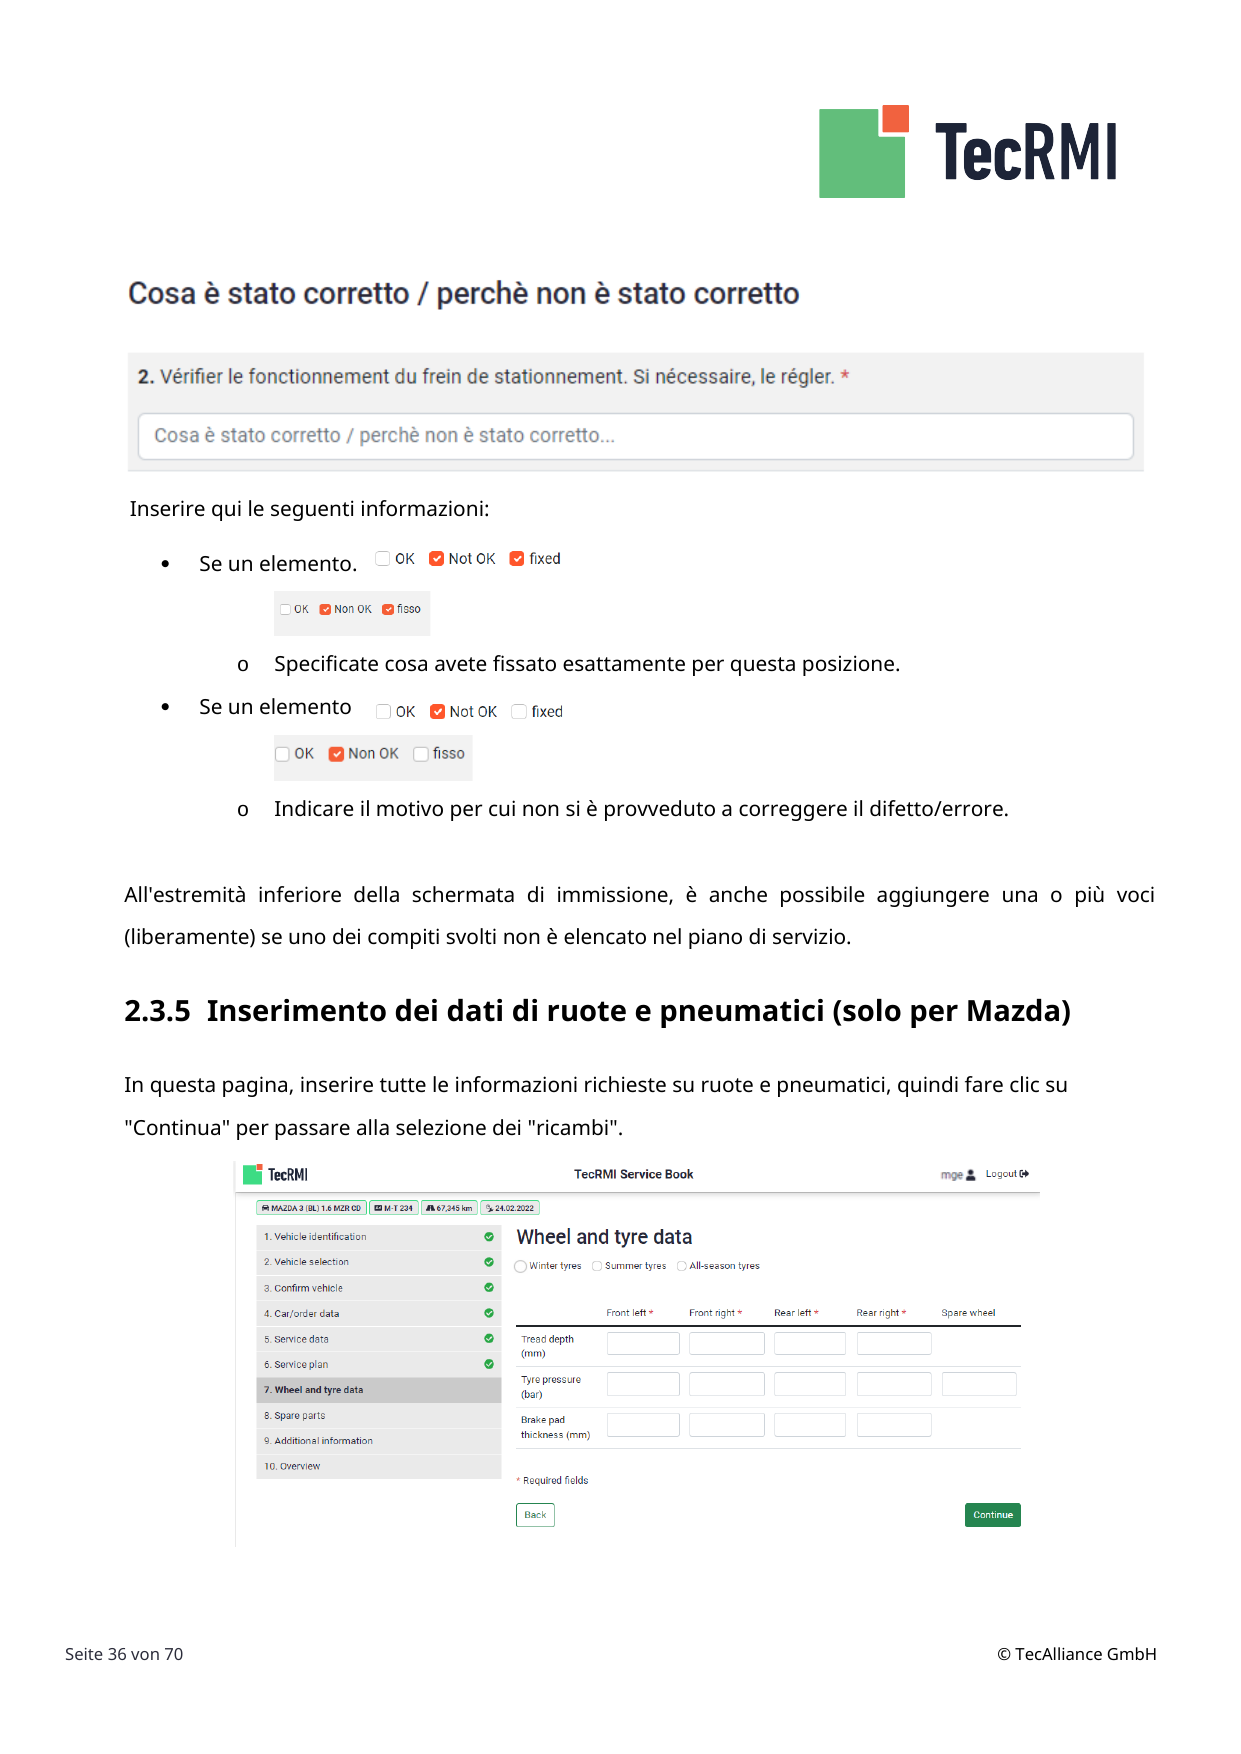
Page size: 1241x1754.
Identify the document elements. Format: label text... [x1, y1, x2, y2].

text In questa pagina, inserire tutte le informazioni richieste su ruote e pneumatici, quindi fare clic su "Continua" per passare alla selezione dei "ricambi". [124, 1071, 1157, 1142]
picture [274, 735, 473, 781]
text Inserire qui le seguenti informazioni: [124, 494, 1157, 523]
picture [124, 265, 1158, 480]
picture [274, 591, 431, 636]
picture [819, 105, 1116, 198]
list Indicare il motivo per cui non si è provveduto a correggere il difetto/errore. [237, 794, 1157, 823]
list All'estremità inferiore della schermata di immissione, è anche possibile aggiungere una o più voci (liberamente) se uno dei compiti svolti non è elencato nel piano di servizio. [124, 880, 1157, 951]
subtitle Inserimento dei dati di ruote e pneumatici (solo per Mazda) [124, 990, 1157, 1030]
picture [362, 693, 579, 728]
picture [359, 541, 577, 577]
list Se un elemento. [162, 549, 1157, 578]
list Se un elemento [162, 692, 1157, 721]
list Specificate cosa avete fissato esattamente per questa posizione. [237, 649, 1157, 678]
picture [233, 1161, 1040, 1547]
